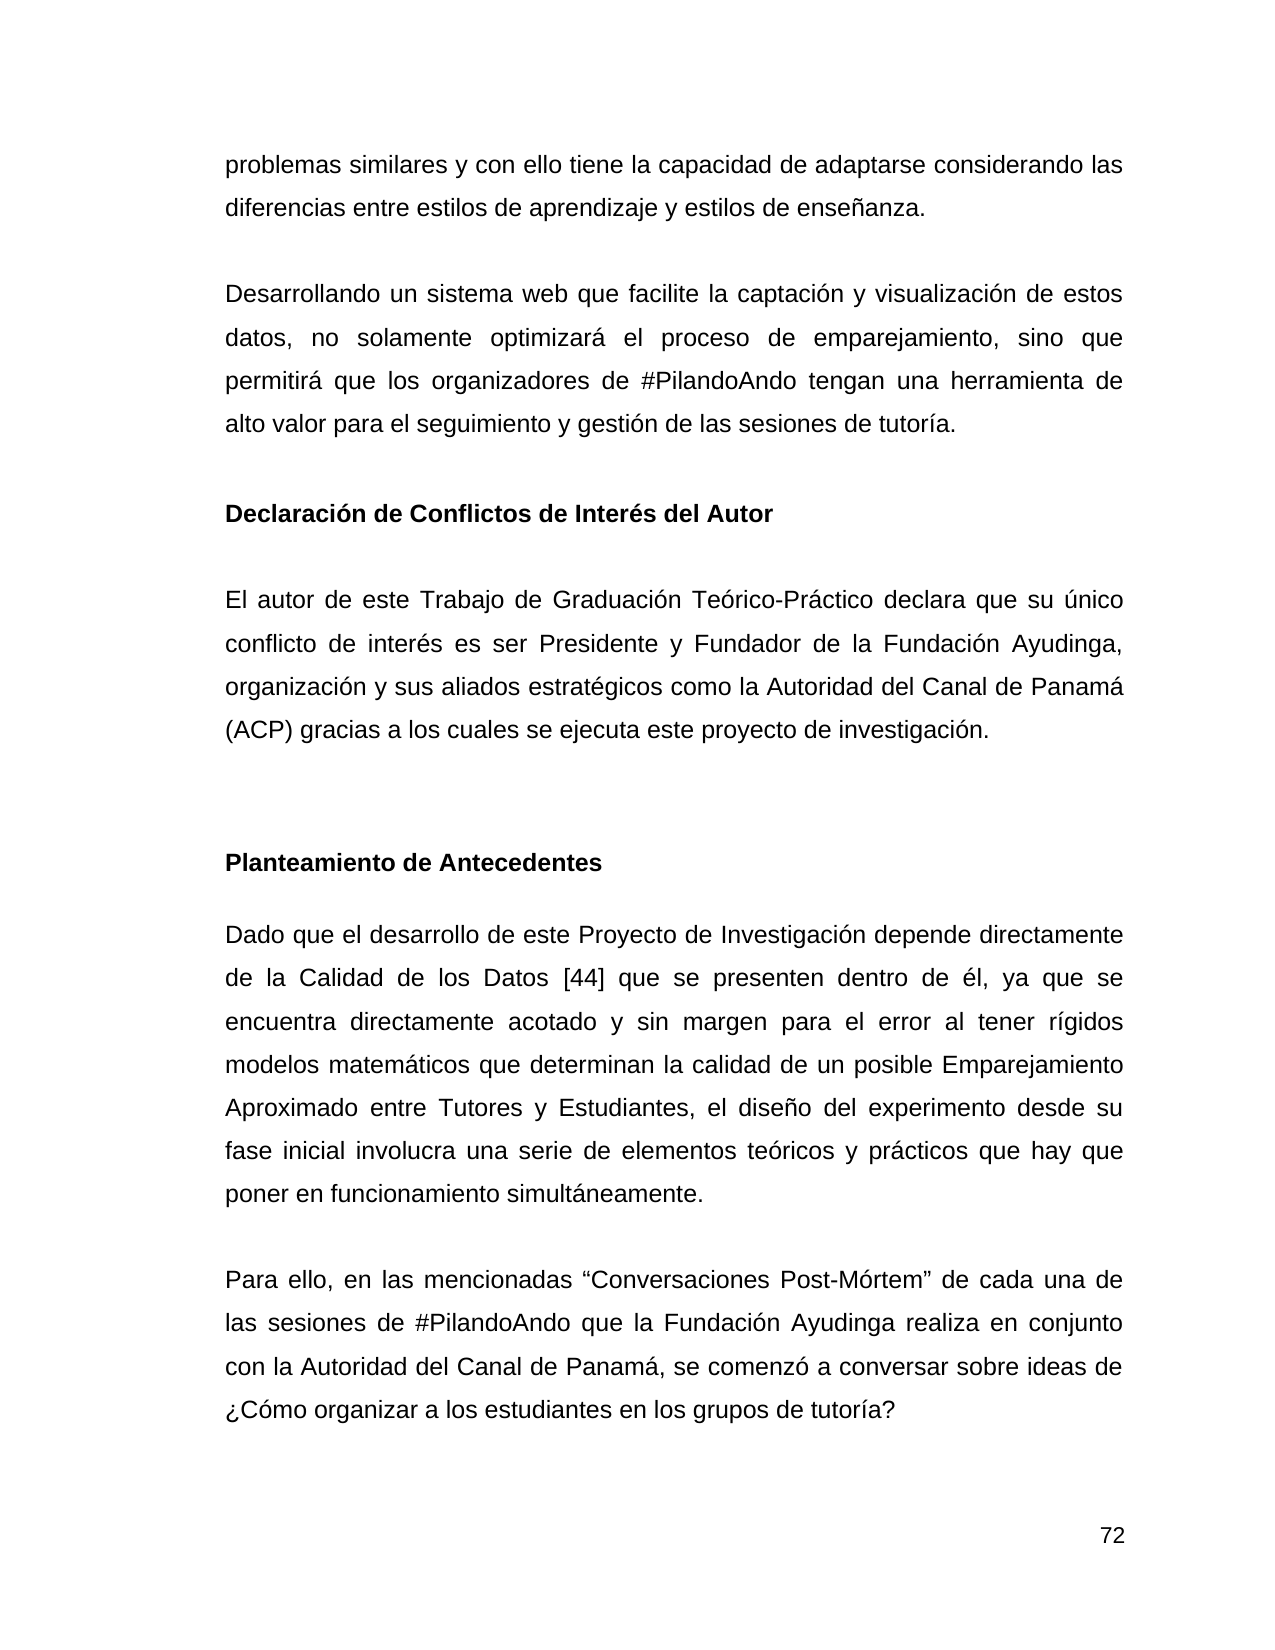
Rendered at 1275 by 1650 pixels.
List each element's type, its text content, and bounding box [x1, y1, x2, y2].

text El autor de este Trabajo de Graduación Teórico-Práctico declara que su único conflicto de interés es ser Presidente y Fundador de la Fundación Ayudinga, organización y sus aliados estratégicos como la Autoridad del Canal de Panamá (ACP) gracias a los cuales se ejecuta este proyecto de investigación. [225, 585, 1125, 743]
text Para ello, en las mencionadas “Conversaciones Post-Mórtem” de cada una de las sesiones de #PilandoAndo que la Fundación Ayudinga realiza en conjunto con la Autoridad del Canal de Panamá, se comenzó a conversar sobre ideas de ¿Cómo organizar a los estudiantes en los grupos de tutoría? [225, 1265, 1125, 1423]
text Dado que el desarrollo de este Proyecto de Investigación depende directamente de la Calidad de los Datos que se presenten dentro de él, ya que se encuentra directamente acotado y sin margen para el error al tener rígidos modelos matemáticos que determinan la calidad de un posible Emparejamiento Aproximado entre Tutores y Estudiantes, el diseño del experimento desde su fase inicial involucra una serie de elementos teóricos y prácticos que hay que poner en funcionamiento simultáneamente. [225, 920, 1125, 1208]
subtitle Declaración de Conflictos de Interés del Autor [225, 499, 1125, 528]
text Desarrollando un sistema web que facilite la captación y visualización de estos datos, no solamente optimizará el proceso de emparejamiento, sino que permitirá que los organizadores de #PilandoAndo tengan una herramienta de alto valor para el seguimiento y gestión de las sesiones de tutoría. [225, 279, 1125, 437]
subtitle Planteamiento de Antecedentes [225, 848, 1125, 877]
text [225, 150, 1125, 222]
